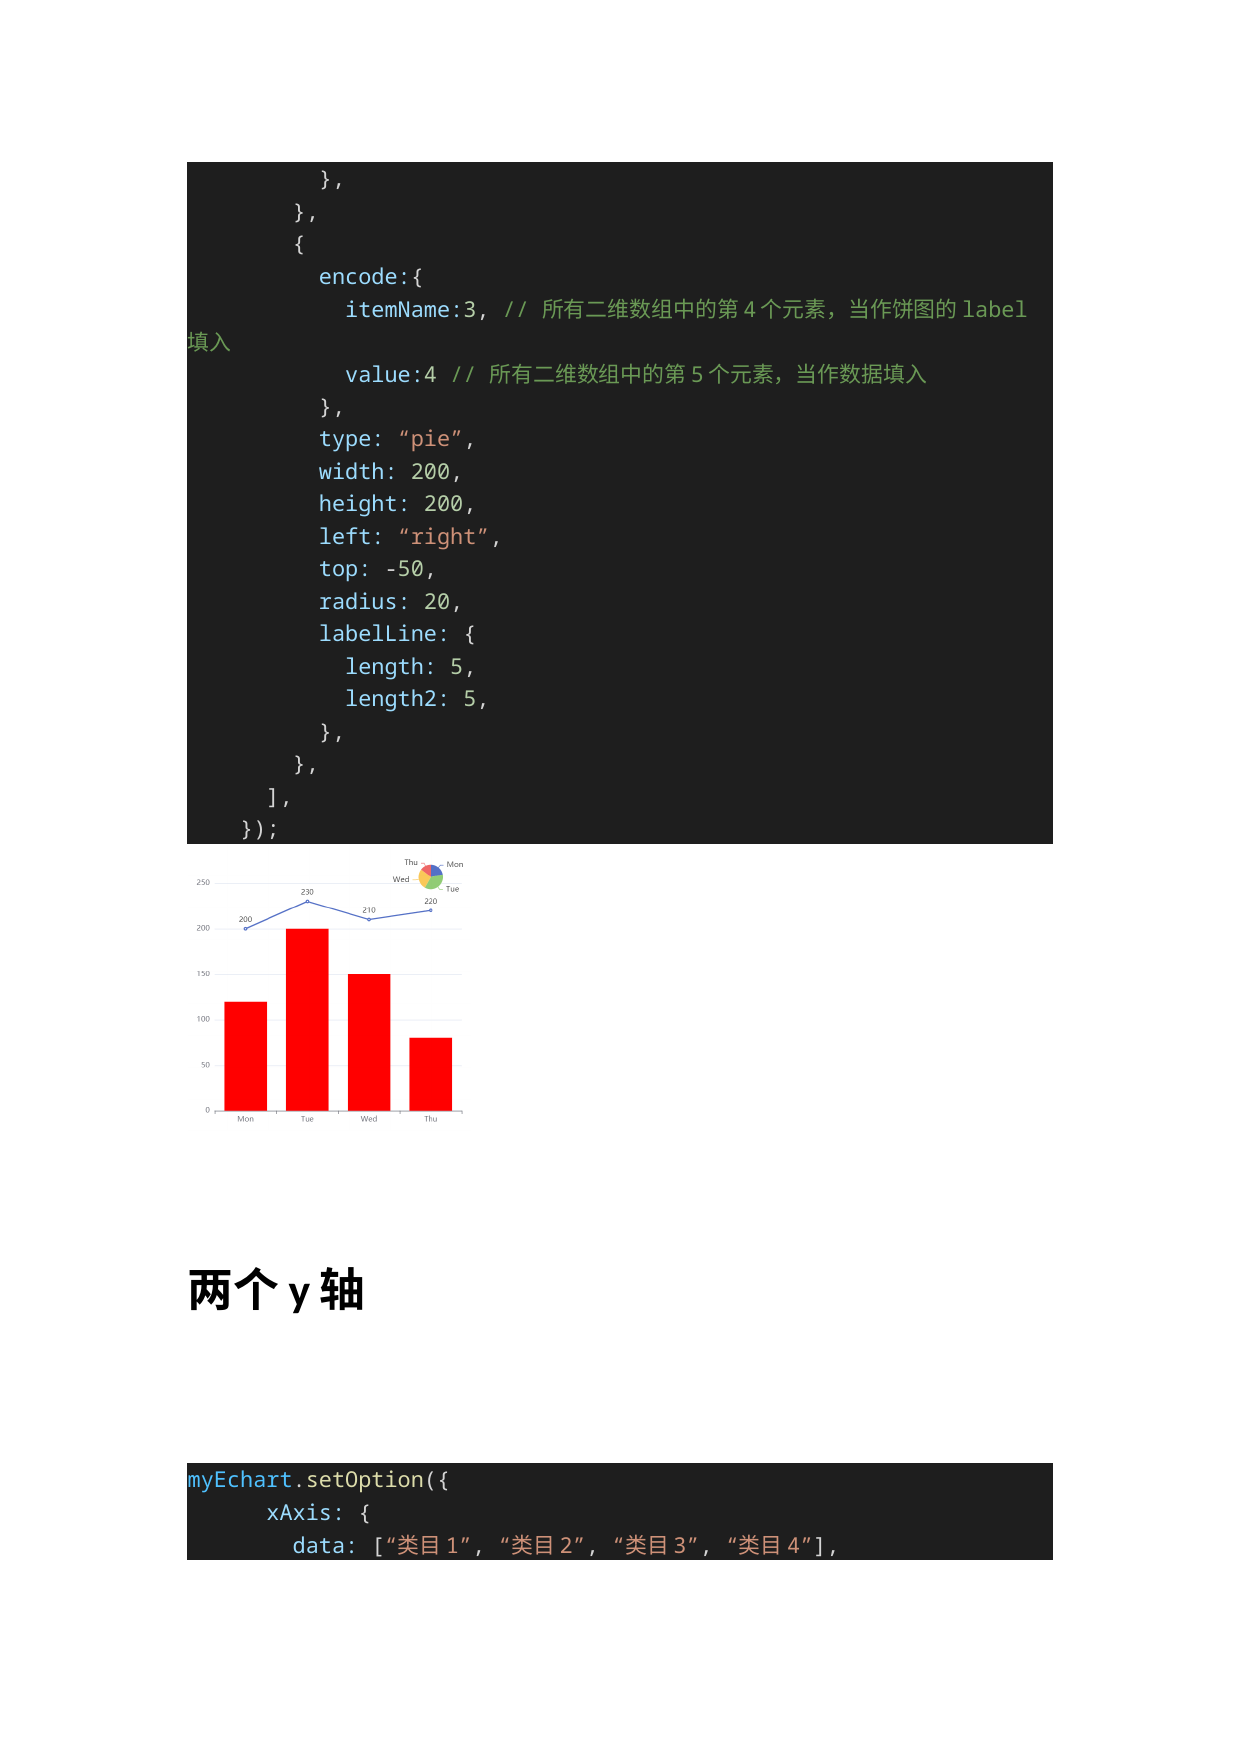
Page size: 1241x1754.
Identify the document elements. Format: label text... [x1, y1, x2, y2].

text data: [“类目1”, “类目2”, “类目3”, “类目4”], [187, 1528, 1053, 1560]
text }); [187, 812, 1053, 844]
text encode:{ [187, 259, 1053, 292]
text length2: 5, [187, 682, 1053, 714]
text }, [187, 194, 1053, 227]
text height: 200, [187, 487, 1053, 519]
text radius: 20, [187, 584, 1053, 617]
text ], [187, 779, 1053, 812]
text top: -50, [187, 552, 1053, 584]
text }, [187, 162, 1053, 194]
text value:4 // 所有二维数组中的第5个元素，当作数据填入 [187, 357, 1053, 389]
text }, [187, 389, 1053, 422]
text }, [187, 747, 1053, 779]
text left: “right”, [187, 519, 1053, 552]
text itemName:3, // 所有二维数组中的第4个元素，当作饼图的label填入 [187, 292, 1053, 357]
text labelLine: { [187, 617, 1053, 649]
subtitle 两个y轴 [187, 1237, 1053, 1335]
picture [187, 844, 472, 1131]
text length: 5, [187, 649, 1053, 682]
text width: 200, [187, 454, 1053, 487]
text myEchart.setOption({ [187, 1463, 1053, 1495]
text type: “pie”, [187, 422, 1053, 454]
text xAxis: { [187, 1495, 1053, 1528]
text }, [187, 714, 1053, 747]
text { [187, 227, 1053, 259]
